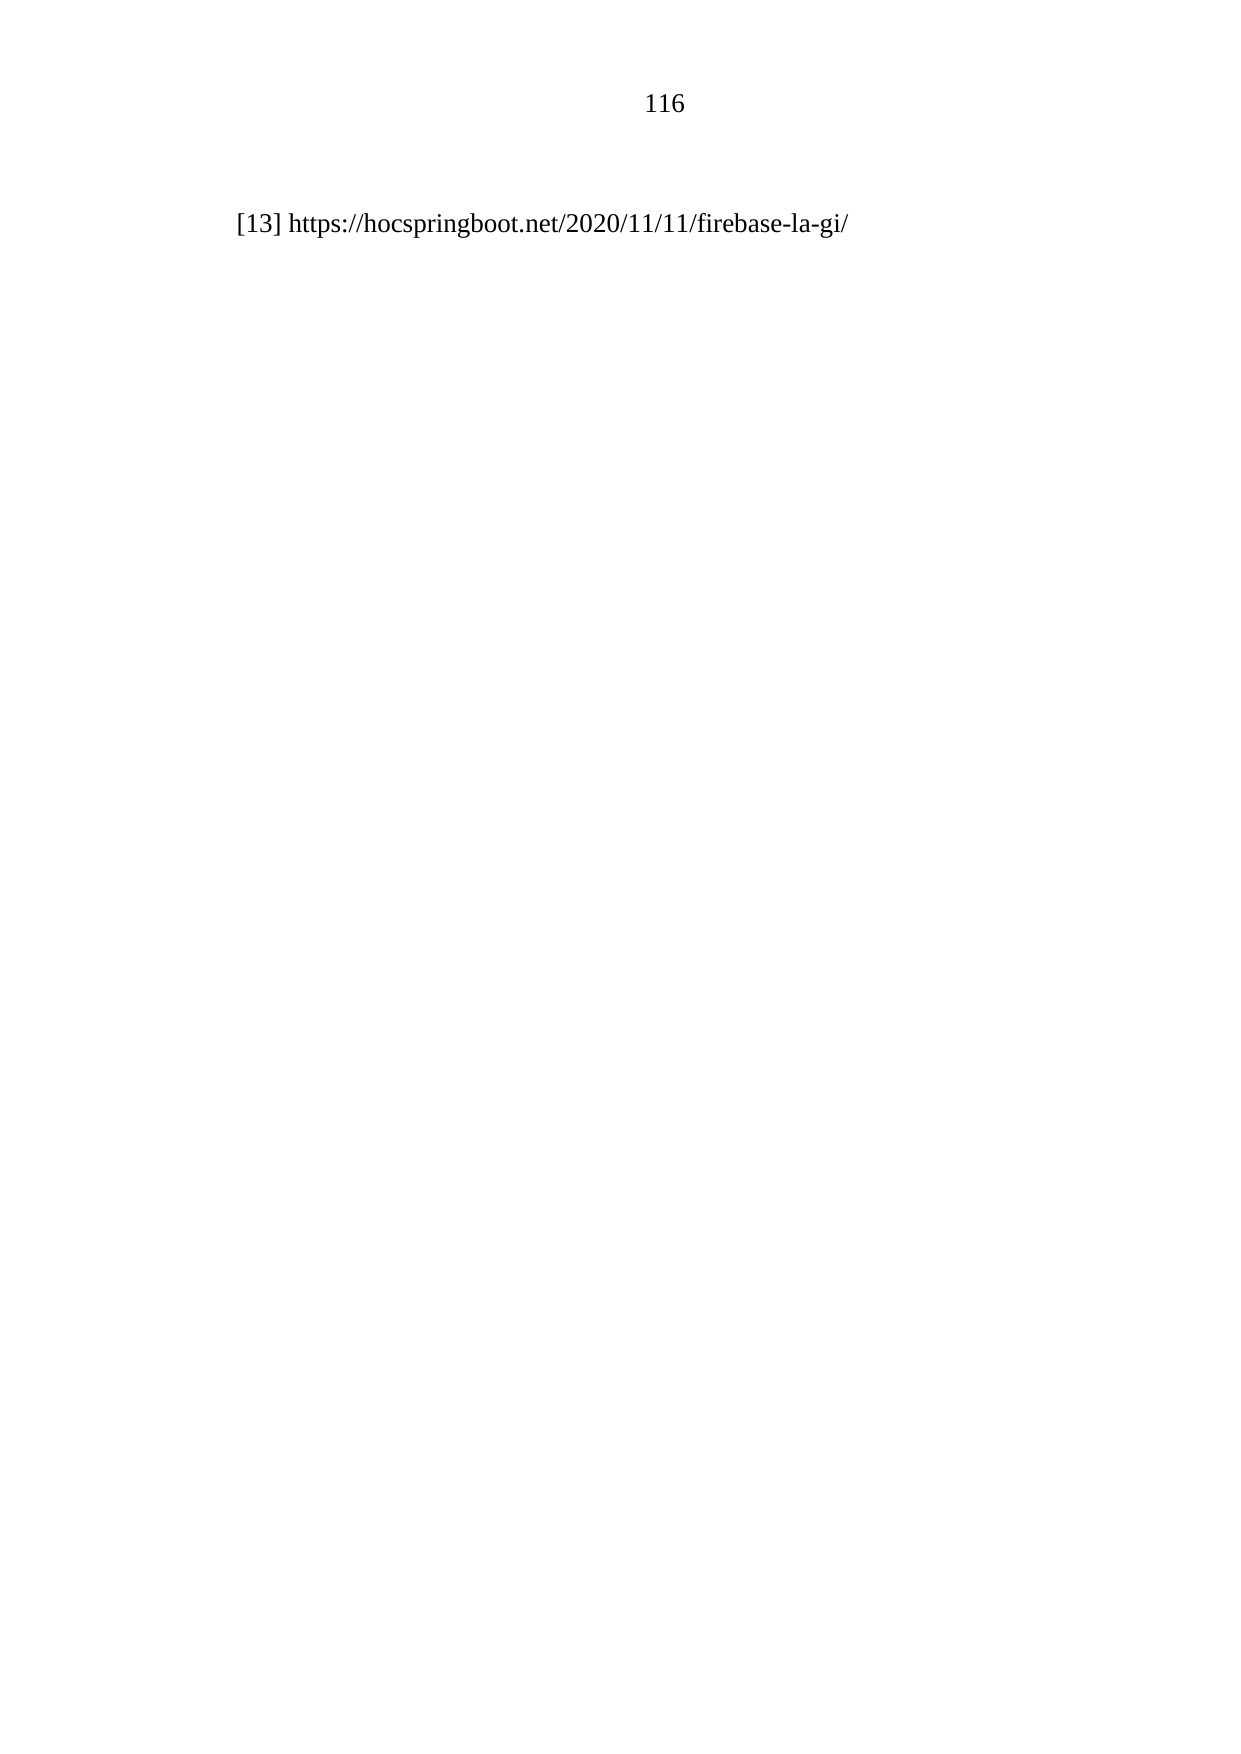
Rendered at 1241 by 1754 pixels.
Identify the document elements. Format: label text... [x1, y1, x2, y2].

text [13] https://hocspringboot.net/2020/11/11/firebase-la-gi/ [207, 207, 1122, 238]
